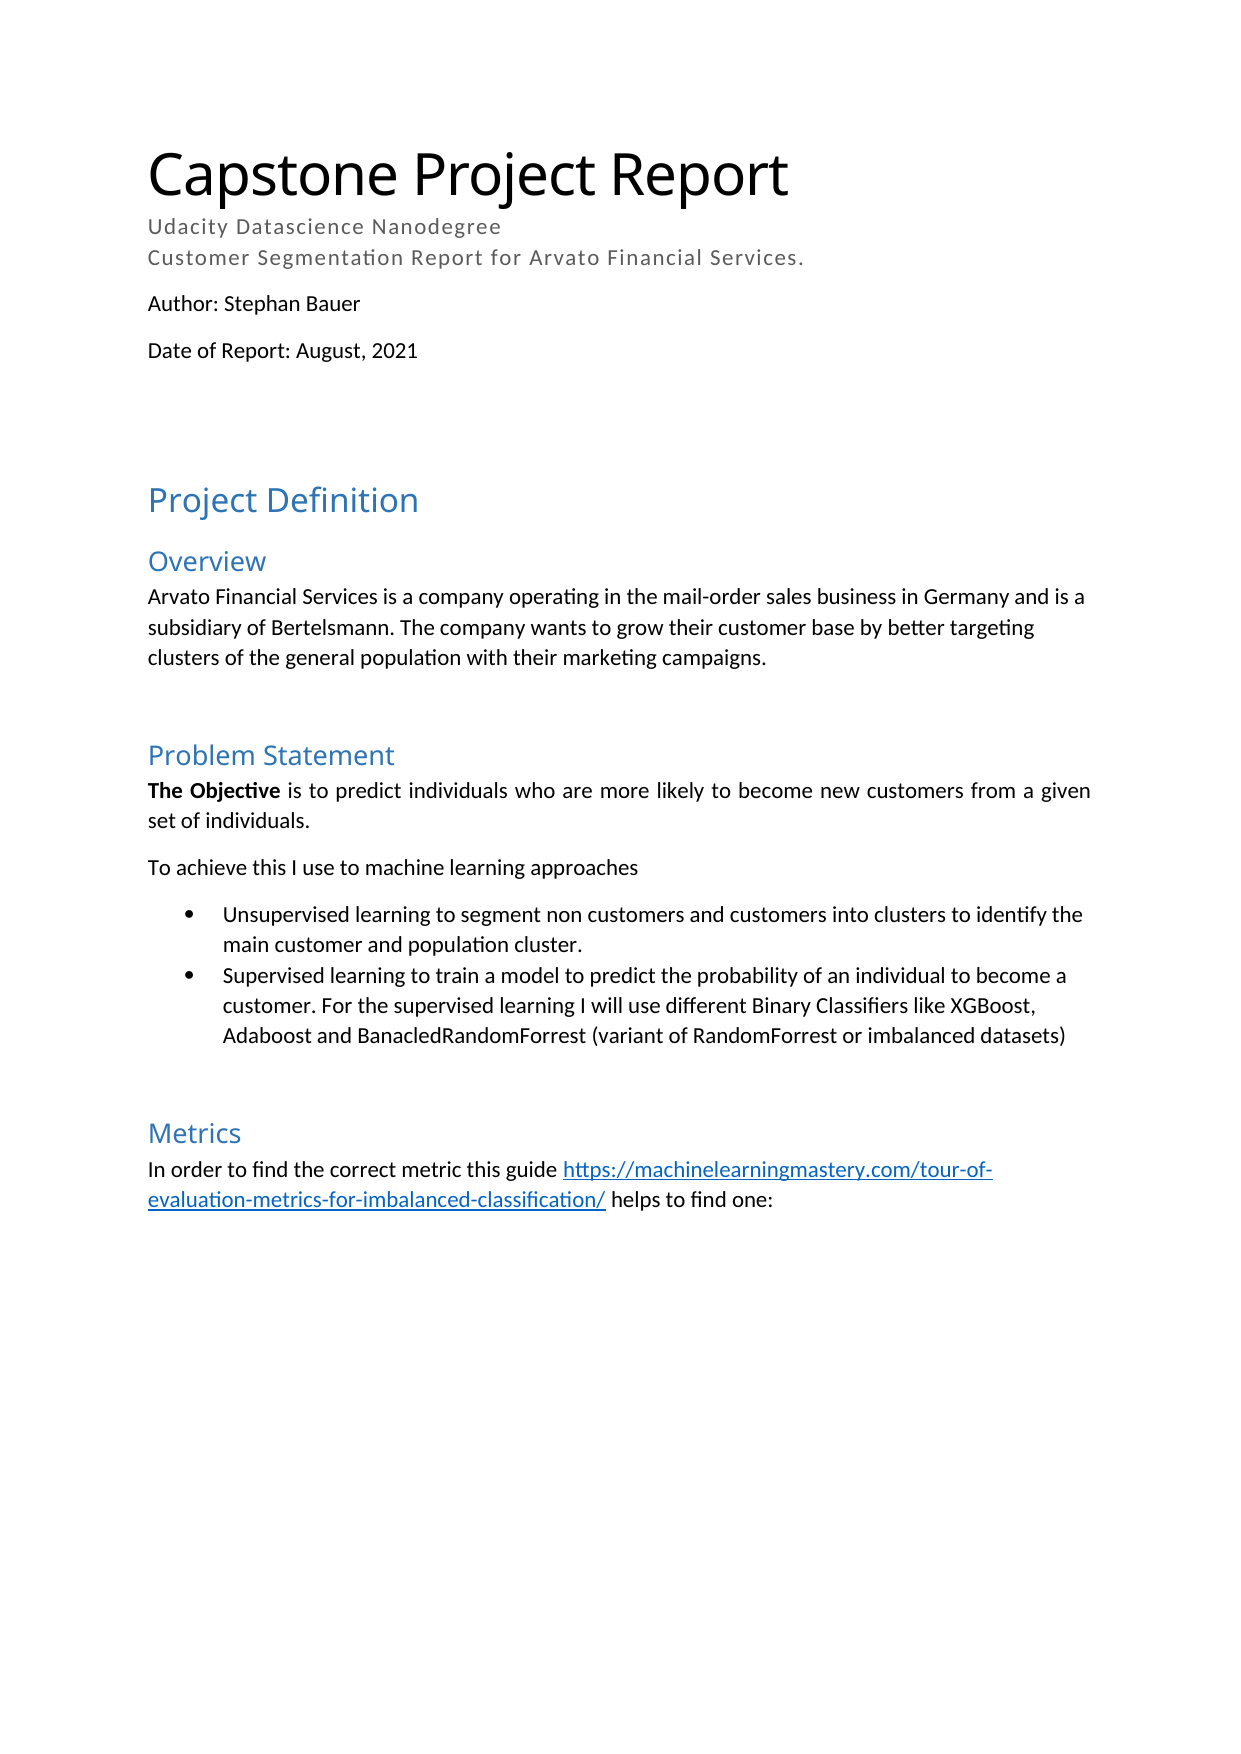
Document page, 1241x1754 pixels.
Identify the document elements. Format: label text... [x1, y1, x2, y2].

text Author: Stephan Bauer [148, 289, 1093, 317]
text The Objective is to predict individuals who are more likely to become new customers from a given set of individuals. [148, 776, 1093, 834]
subtitle Udacity Datascience Nanodegree Customer Segmentation Report for Arvato Financial Services. [148, 212, 1093, 271]
subtitle Metrics [148, 1115, 1093, 1152]
text Project Definition [148, 477, 1093, 522]
text In order to find the correct metric this guide https://machinelearningmastery.com/tour-of-evaluation-metrics-for-imbalanced-classification/ helps to find one: [148, 1155, 1093, 1213]
text Arvato Financial Services is a company operating in the mail-order sales business in Germany and is a subsidiary of Bertelsmann. The company wants to grow their customer base by better targeting clusters of the general population with their marketing campaigns. [148, 582, 1093, 671]
list Supervised learning to train a model to predict the probability of an individual to become a customer. For the supervised learning I will use different Binary Classifiers like XGBoost, Adaboost and BanacledRandomForrest (variant of RandomForrest or imbalanced datasets) [185, 961, 1093, 1049]
text Date of Report: August, 2021 [148, 336, 1093, 364]
title Capstone Project Report [148, 133, 1093, 212]
subtitle Problem Statement [148, 737, 1093, 773]
text To achieve this I use to machine learning approaches [148, 853, 1093, 881]
subtitle Overview [148, 543, 1093, 579]
list Unsupervised learning to segment non customers and customers into clusters to identify the main customer and population cluster. [185, 900, 1093, 958]
